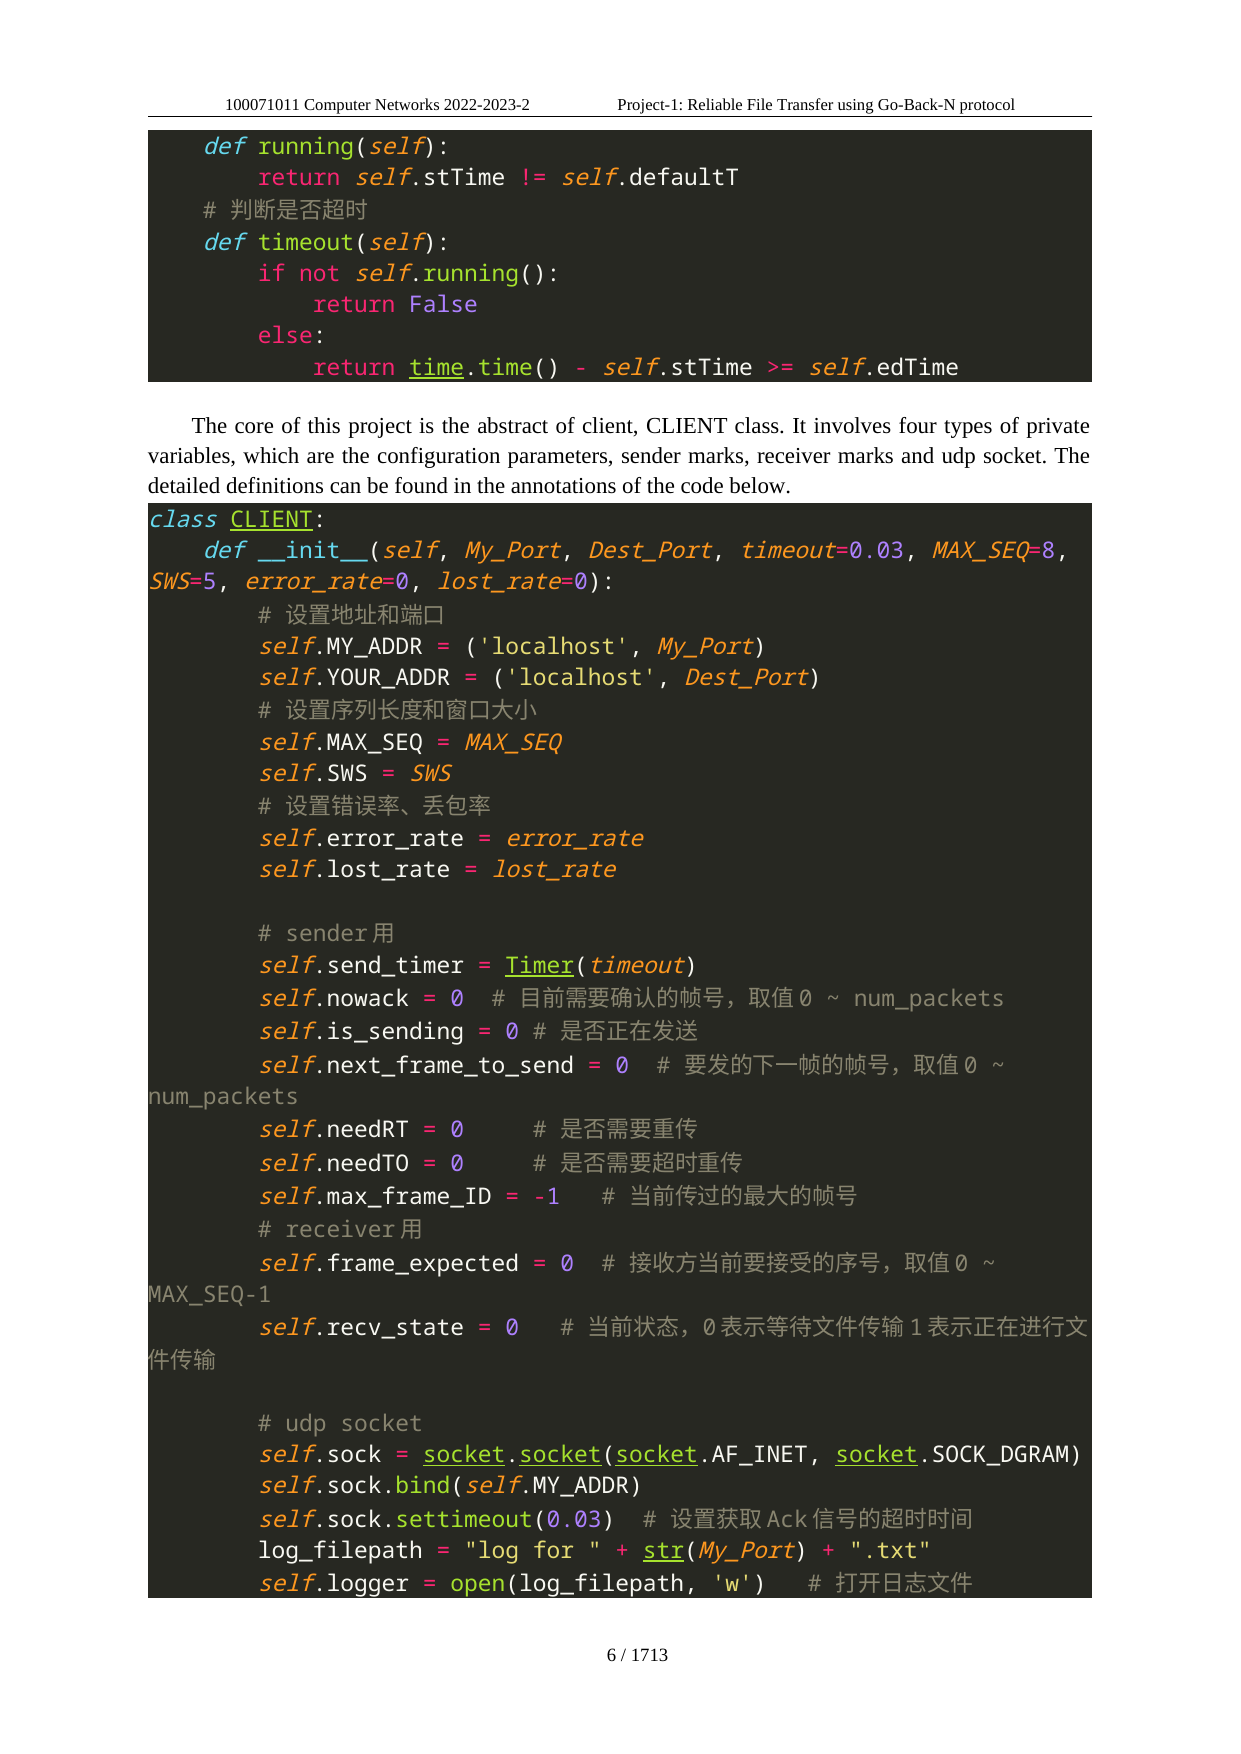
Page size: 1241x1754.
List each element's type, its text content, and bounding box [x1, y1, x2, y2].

text if not self.running(): [148, 257, 1092, 288]
text self.nowack = 0 # 目前需要确认的帧号，取值0 ~ num_packets [148, 980, 1092, 1013]
text self.sock.bind(self.MY_ADDR) [148, 1469, 1092, 1501]
text self.error_rate = error_rate [148, 822, 1092, 853]
text self.lost_rate = lost_rate [148, 853, 1092, 884]
text self.MAX_SEQ = MAX_SEQ [148, 726, 1092, 757]
text self.is_sending = 0 # 是否正在发送 [148, 1013, 1092, 1047]
text # 设置序列长度和窗口大小 [148, 692, 1092, 726]
text The core of this project is the abstract of client, CLIENT class. It involves four types of private variables, which are the configuration parameters, sender marks, receiver marks and udp socket. The detailed definitions can be found in the annotations of the code below. [148, 412, 1092, 499]
text # udp socket [148, 1407, 1092, 1438]
text self.frame_expected = 0 # 接收方当前要接受的序号，取值0 ~ MAX_SEQ-1 [148, 1244, 1092, 1309]
text class CLIENT: [148, 503, 1092, 534]
text self.recv_state = 0 # 当前状态，0表示等待文件传输 1表示正在进行文件传输 [148, 1309, 1092, 1376]
text def timeout(self): [148, 226, 1092, 257]
text self.next_frame_to_send = 0 # 要发的下一帧的帧号，取值0 ~ num_packets [148, 1047, 1092, 1111]
text # sender用 [148, 915, 1092, 949]
text def __init__(self, My_Port, Dest_Port, timeout=0.03, MAX_SEQ=8, SWS=5, error_rate=0, lost_rate=0): [148, 534, 1092, 597]
text # 设置错误率、丢包率 [148, 788, 1092, 822]
text self.SWS = SWS [148, 757, 1092, 788]
text self.logger = open(log_filepath, 'w') # 打开日志文件 [148, 1565, 1092, 1598]
text self.send_timer = Timer(timeout) [148, 949, 1092, 980]
text # 设置地址和端口 [148, 597, 1092, 630]
text # 判断是否超时 [148, 192, 1092, 226]
text log_filepath = "log for " + str(My_Port) + ".txt" [148, 1534, 1092, 1565]
text self.needTO = 0 # 是否需要超时重传 [148, 1144, 1092, 1178]
text self.sock.settimeout(0.03) # 设置获取Ack信号的超时时间 [148, 1501, 1092, 1534]
text return time.time() - self.stTime >= self.edTime [148, 351, 1092, 382]
text return False [148, 288, 1092, 319]
text self.max_frame_ID = -1 # 当前传过的最大的帧号 [148, 1178, 1092, 1211]
text else: [148, 319, 1092, 351]
text self.sock = socket.socket(socket.AF_INET, socket.SOCK_DGRAM) [148, 1438, 1092, 1469]
text def running(self): [148, 130, 1092, 161]
text self.MY_ADDR = ('localhost', My_Port) [148, 630, 1092, 661]
text return self.stTime != self.defaultT [148, 161, 1092, 192]
text self.YOUR_ADDR = ('localhost', Dest_Port) [148, 661, 1092, 692]
text self.needRT = 0 # 是否需要重传 [148, 1111, 1092, 1144]
text # receiver用 [148, 1211, 1092, 1244]
